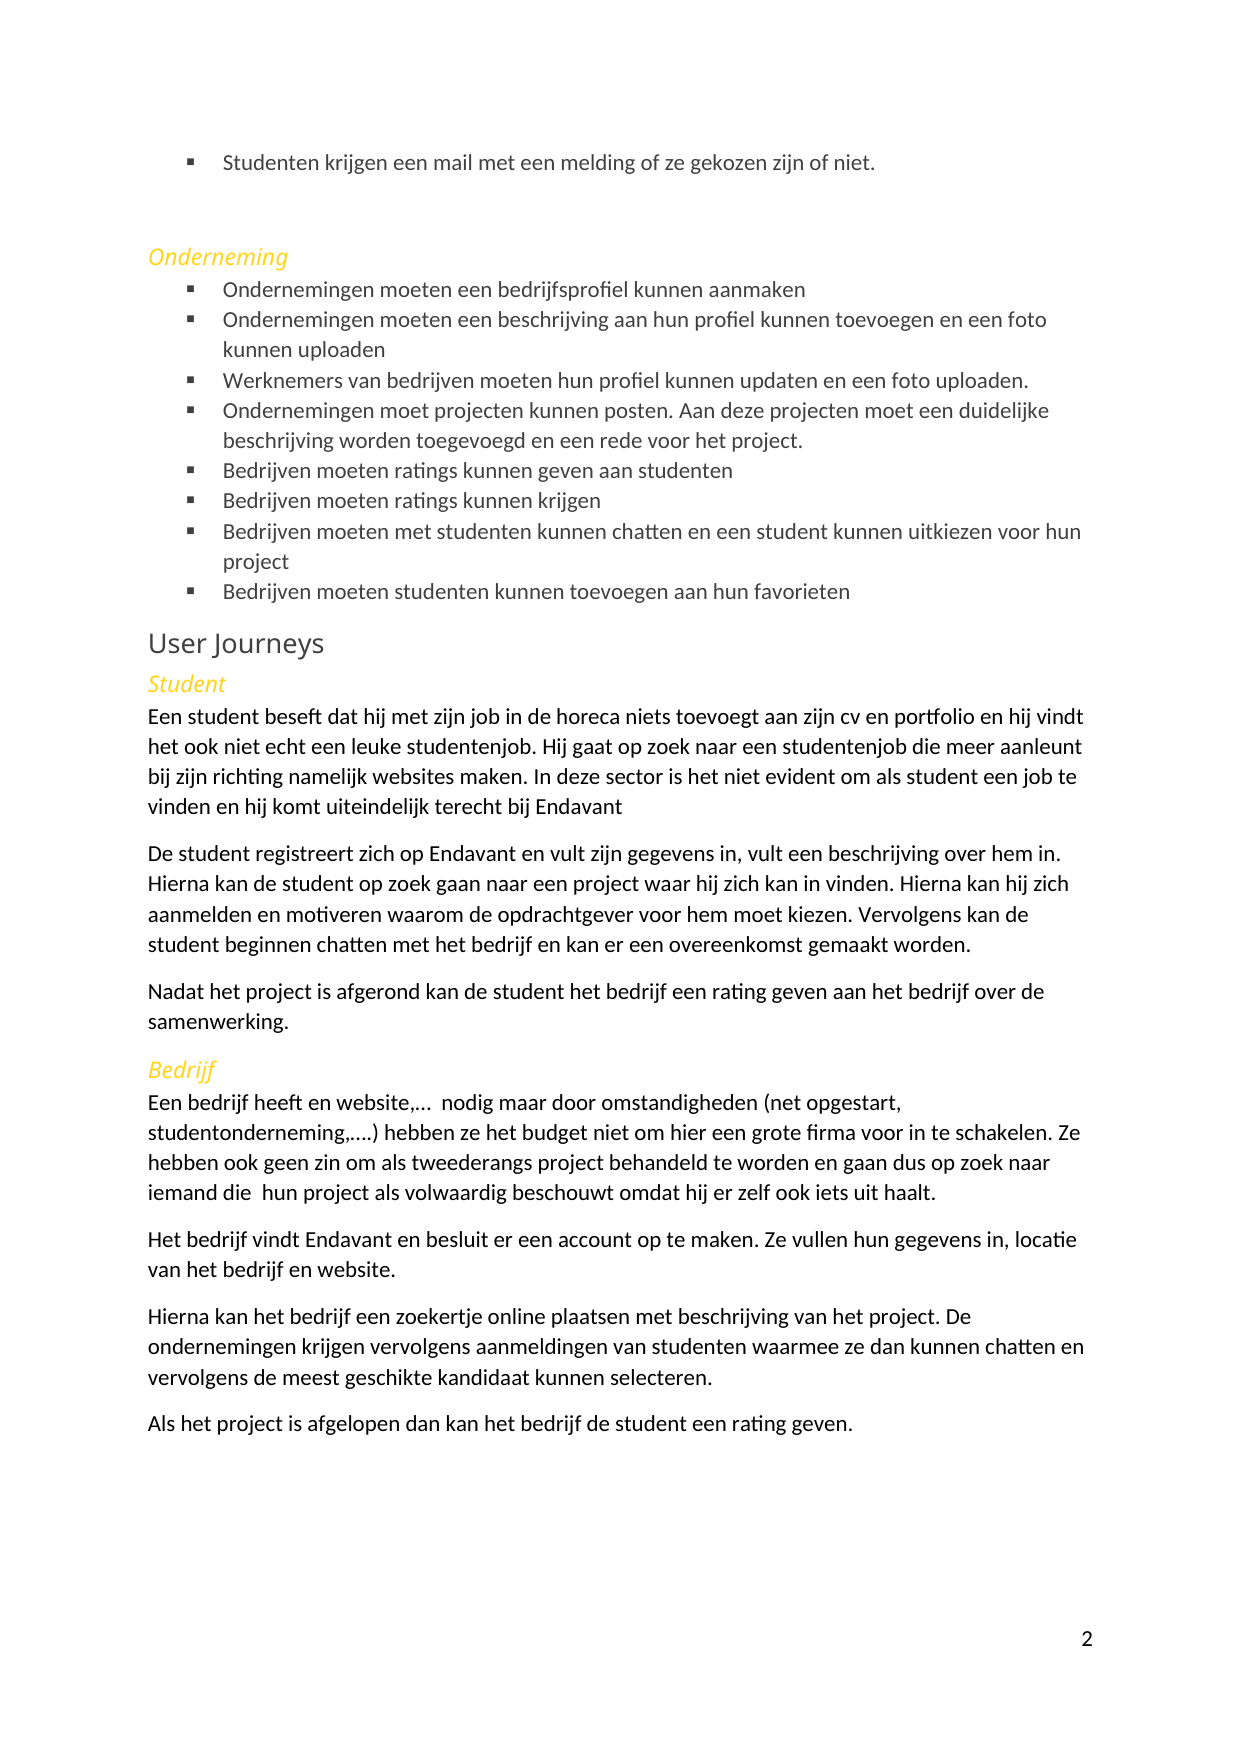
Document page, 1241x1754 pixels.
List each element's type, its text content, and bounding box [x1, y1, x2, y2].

subtitle Bedrijf [148, 1054, 1093, 1085]
text Hierna kan het bedrijf een zoekertje online plaatsen met beschrijving van het project. De ondernemingen krijgen vervolgens aanmeldingen van studenten waarmee ze dan kunnen chatten en vervolgens de meest geschikte kandidaat kunnen selecteren. [148, 1302, 1093, 1391]
list Ondernemingen moeten een bedrijfsprofiel kunnen aanmaken [185, 275, 1093, 303]
list Bedrijven moeten studenten kunnen toevoegen aan hun favorieten [185, 577, 1093, 605]
list Bedrijven moeten met studenten kunnen chatten en een student kunnen uitkiezen voor hun project [185, 517, 1093, 575]
list Bedrijven moeten ratings kunnen krijgen [185, 487, 1093, 514]
text Een bedrijf heeft en website,… nodig maar door omstandigheden (net opgestart, studentonderneming,….) hebben ze het budget niet om hier een grote firma voor in te schakelen. Ze hebben ook geen zin om als tweederangs project behandeld te worden en gaan dus op zoek naar iemand die hun project als volwaardig beschouwt omdat hij er zelf ook iets uit haalt. [148, 1088, 1093, 1206]
text Nadat het project is afgerond kan de student het bedrijf een rating geven aan het bedrijf over de samenwerking. [148, 977, 1093, 1035]
subtitle Onderneming [148, 241, 1093, 273]
text User Journeys [148, 624, 1093, 661]
list Bedrijven moeten ratings kunnen geven aan studenten [185, 456, 1093, 484]
list Studenten krijgen een mail met een melding of ze gekozen zijn of niet. [185, 148, 1093, 176]
text Als het project is afgelopen dan kan het bedrijf de student een rating geven. [148, 1409, 1093, 1437]
text Het bedrijf vindt Endavant en besluit er een account op te maken. Ze vullen hun gegevens in, locatie van het bedrijf en website. [148, 1225, 1093, 1283]
list Werknemers van bedrijven moeten hun profiel kunnen updaten en een foto uploaden. [185, 366, 1093, 394]
list Ondernemingen moet projecten kunnen posten. Aan deze projecten moet een duidelijke beschrijving worden toegevoegd en een rede voor het project. [185, 396, 1093, 454]
subtitle Student [148, 668, 1093, 699]
text De student registreert zich op Endavant en vult zijn gegevens in, vult een beschrijving over hem in. Hierna kan de student op zoek gaan naar een project waar hij zich kan in vinden. Hierna kan hij zich aanmelden en motiveren waarom de opdrachtgever voor hem moet kiezen. Vervolgens kan de student beginnen chatten met het bedrijf en kan er een overeenkomst gemaakt worden. [148, 839, 1093, 958]
list Ondernemingen moeten een beschrijving aan hun profiel kunnen toevoegen en een foto kunnen uploaden [185, 305, 1093, 363]
text Een student beseft dat hij met zijn job in de horeca niets toevoegt aan zijn cv en portfolio en hij vindt het ook niet echt een leuke studentenjob. Hij gaat op zoek naar een studentenjob die meer aanleunt bij zijn richting namelijk websites maken. In deze sector is het niet evident om als student een job te vinden en hij komt uiteindelijk terecht bij Endavant [148, 702, 1093, 820]
